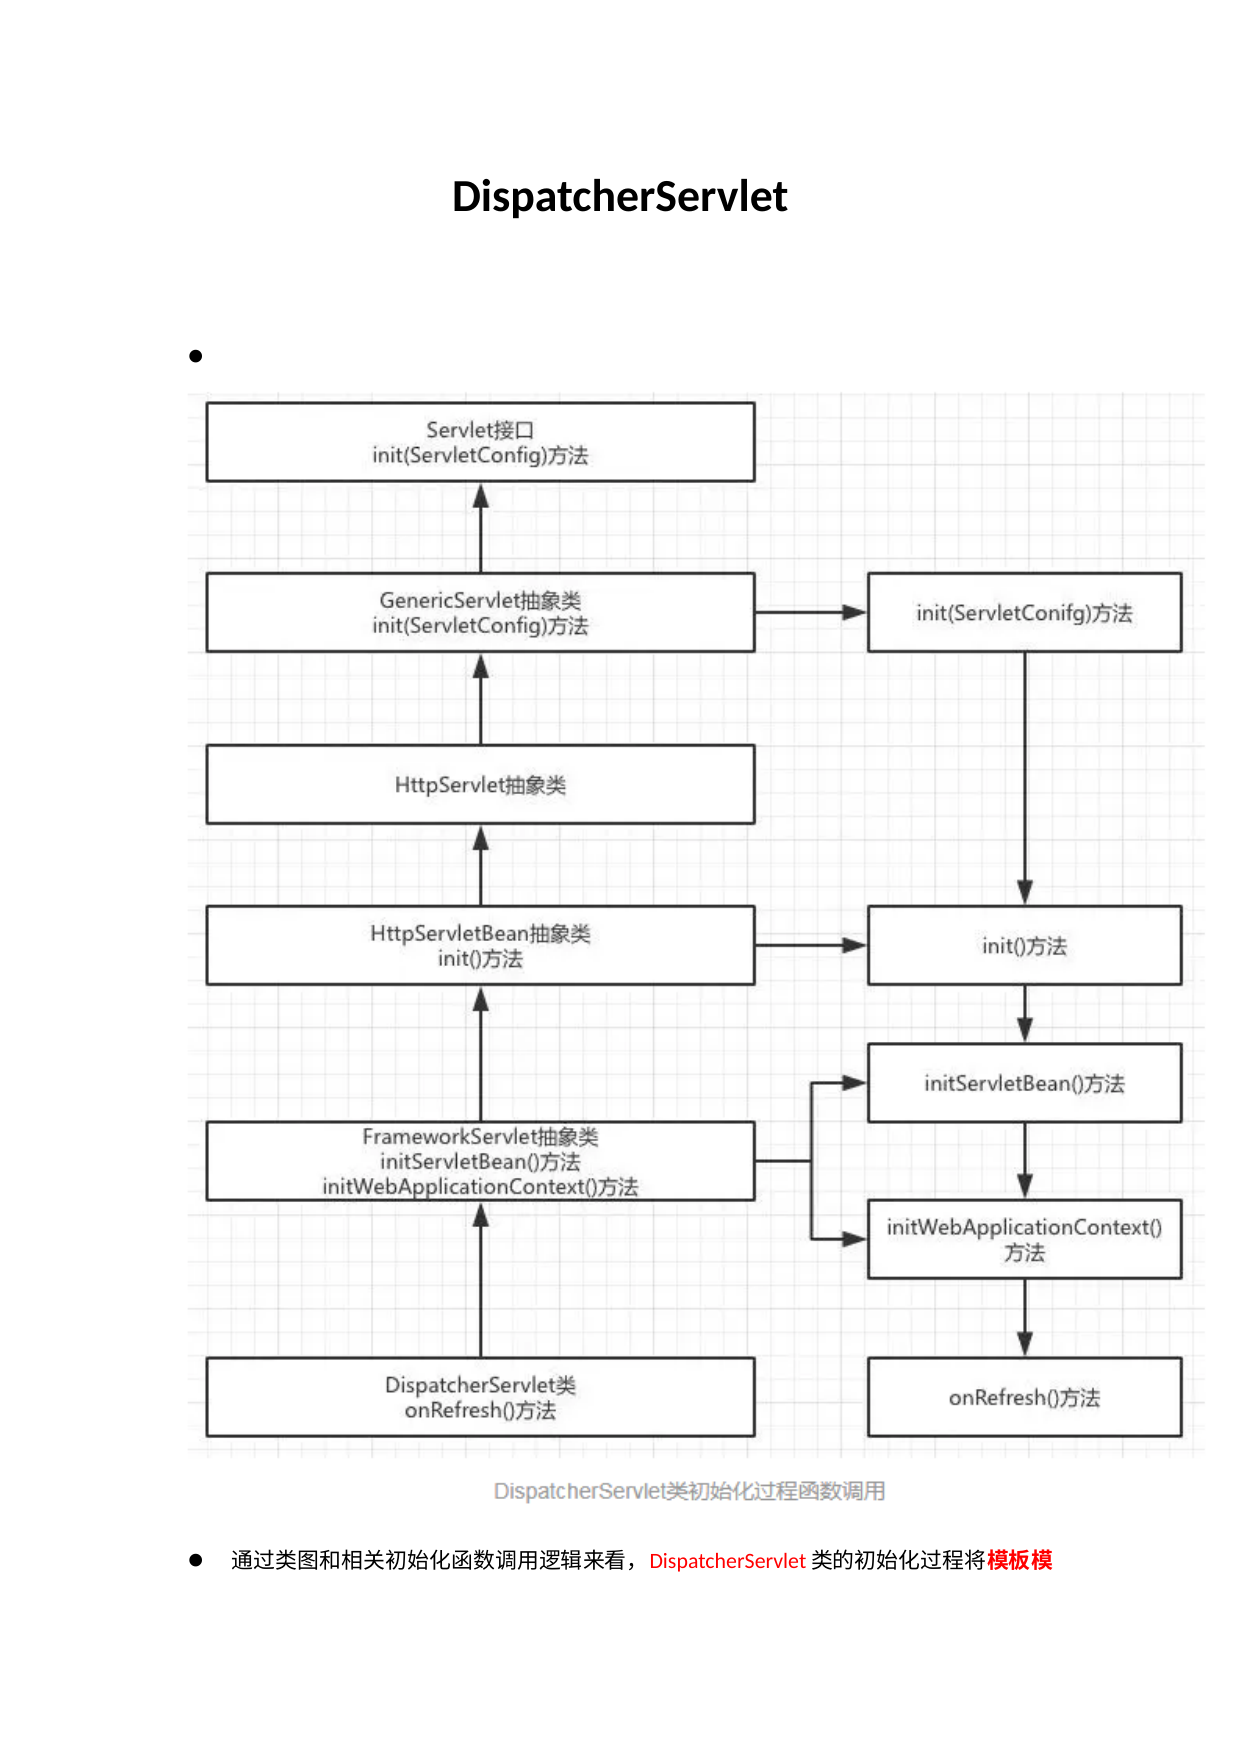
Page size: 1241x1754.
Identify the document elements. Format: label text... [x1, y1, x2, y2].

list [187, 1543, 1053, 1575]
picture [187, 372, 1227, 1524]
subtitle DispatcherServlet [187, 162, 1053, 227]
